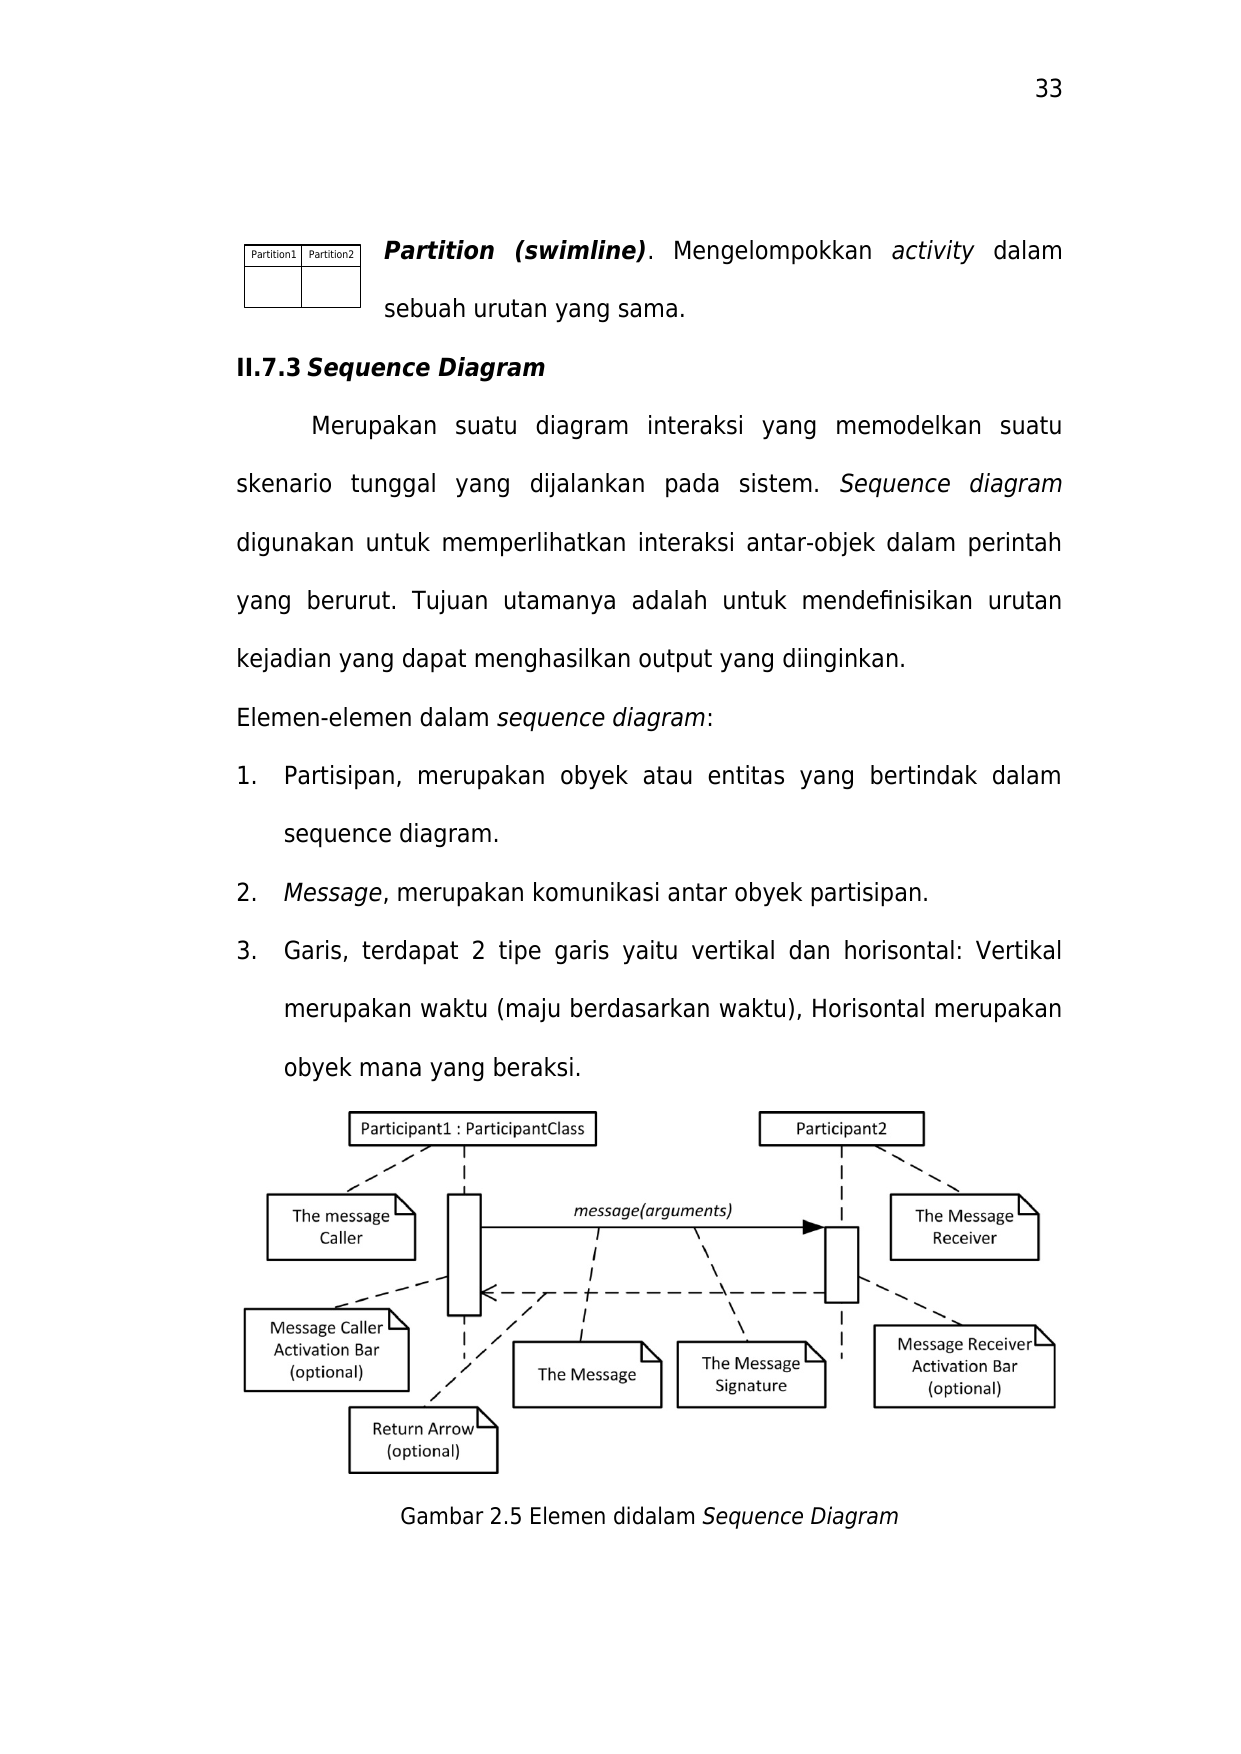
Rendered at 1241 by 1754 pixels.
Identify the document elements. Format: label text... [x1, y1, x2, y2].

list Message, merupakan komunikasi antar obyek partisipan. [236, 878, 1063, 907]
list Garis, terdapat 2 tipe garis yaitu vertikal dan horisontal: Vertikal merupakan waktu (maju berdasarkan waktu), Horisontal merupakan obyek mana yang beraksi. [236, 936, 1063, 1082]
subtitle Sequence Diagram [236, 353, 1063, 382]
list Partisipan, merupakan obyek atau entitas yang bertindak dalam sequence diagram. [236, 761, 1063, 849]
text Partition (swimline). Mengelompokkan activity dalam sebuah urutan yang sama. [384, 236, 1063, 324]
text Merupakan suatu diagram interaksi yang memodelkan suatu skenario tunggal yang dijalankan pada sistem. Sequence diagram digunakan untuk memperlihatkan interaksi antar-objek dalam perintah yang berurut. Tujuan utamanya adalah untuk mendefinisikan urutan kejadian yang dapat menghasilkan output yang diinginkan. [236, 411, 1063, 674]
picture [243, 1111, 1056, 1474]
text Elemen-elemen dalam sequence diagram: [236, 703, 1063, 732]
